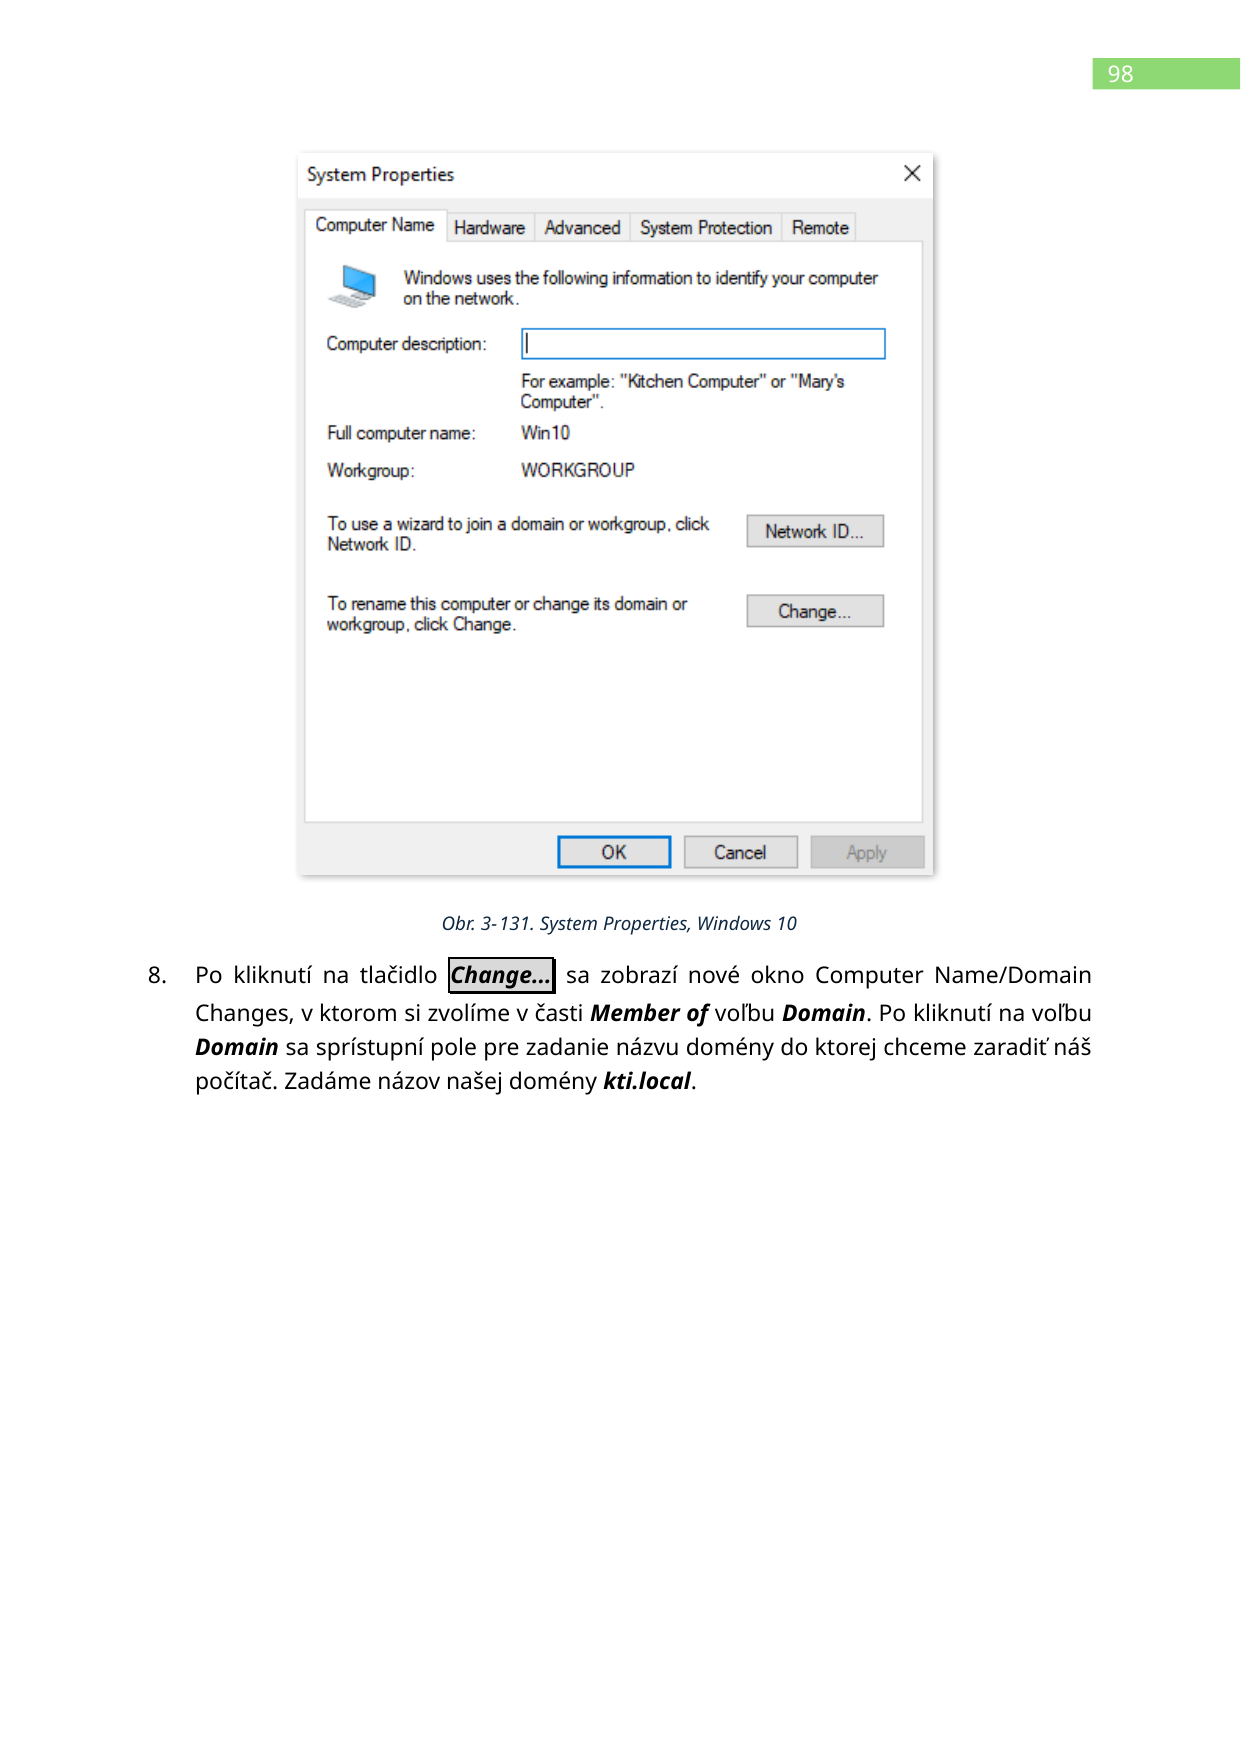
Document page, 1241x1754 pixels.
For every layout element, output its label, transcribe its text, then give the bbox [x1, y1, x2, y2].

list Po kliknutí na tlačidlo Change... sa zobrazí nové okno Computer Name/Domain Changes, v ktorom si zvolíme v časti Member of voľbu Domain. Po kliknutí na voľbu Domain sa sprístupní pole pre zadanie názvu domény do ktorej chceme zaradiť náš počítač. Zadáme názov našej domény kti.local. [148, 957, 1093, 1096]
picture [298, 153, 933, 875]
